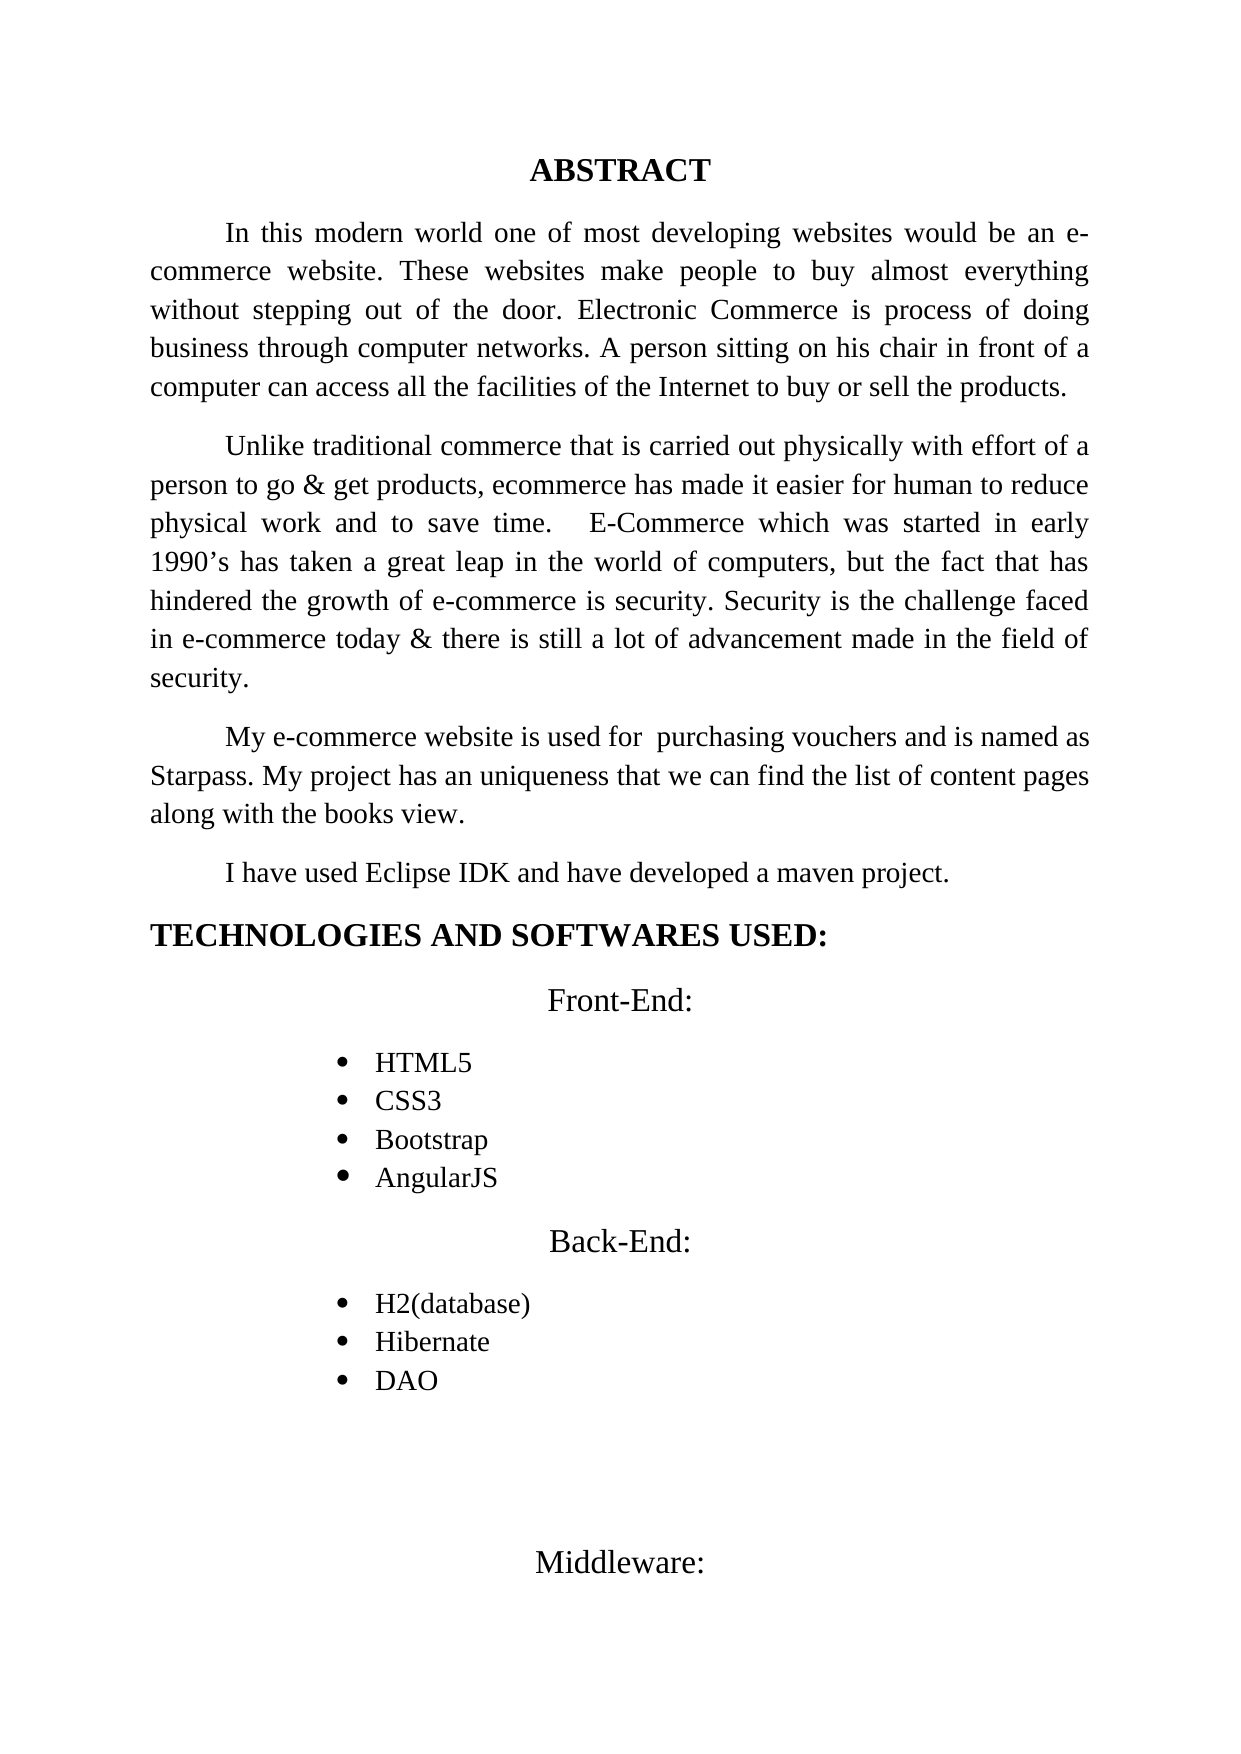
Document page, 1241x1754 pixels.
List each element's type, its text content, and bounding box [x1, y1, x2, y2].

text ABSTRACT [150, 150, 1090, 188]
text Unlike traditional commerce that is carried out physically with effort of a person to go & get products, ecommerce has made it easier for human to reduce physical work and to save time. E-Commerce which was started in early 1990’s has taken a great leap in the world of computers, but the fact that has hindered the growth of e-commerce is security. Security is the challenge faced in e-commerce today & there is still a lot of advancement made in the field of security. [150, 428, 1090, 693]
text Back-End: [150, 1221, 1090, 1259]
list AngularJS [337, 1161, 1090, 1195]
list Bootstrap [337, 1122, 1090, 1156]
list CSS3 [337, 1083, 1090, 1117]
text TECHNOLOGIES AND SOFTWARES USED: [150, 915, 1090, 953]
text Front-End: [150, 980, 1090, 1018]
list HTML5 [337, 1045, 1090, 1078]
text My e-commerce website is used for purchasing vouchers and is named as Starpass. My project has an uniqueness that we can find the list of content pages along with the books view. [150, 719, 1090, 830]
text I have used Eclipse IDK and have developed a maven project. [150, 856, 1090, 889]
list DAO [337, 1363, 1090, 1397]
list H2(database) [337, 1286, 1090, 1319]
text Middleware: [150, 1542, 1090, 1581]
text In this modern world one of most developing websites would be an e-commerce website. These websites make people to buy almost everything without stepping out of the door. Electronic Commerce is process of doing business through computer networks. A person sitting on his chair in front of a computer can access all the facilities of the Internet to buy or sell the products. [150, 215, 1090, 403]
list Hibernate [337, 1324, 1090, 1358]
